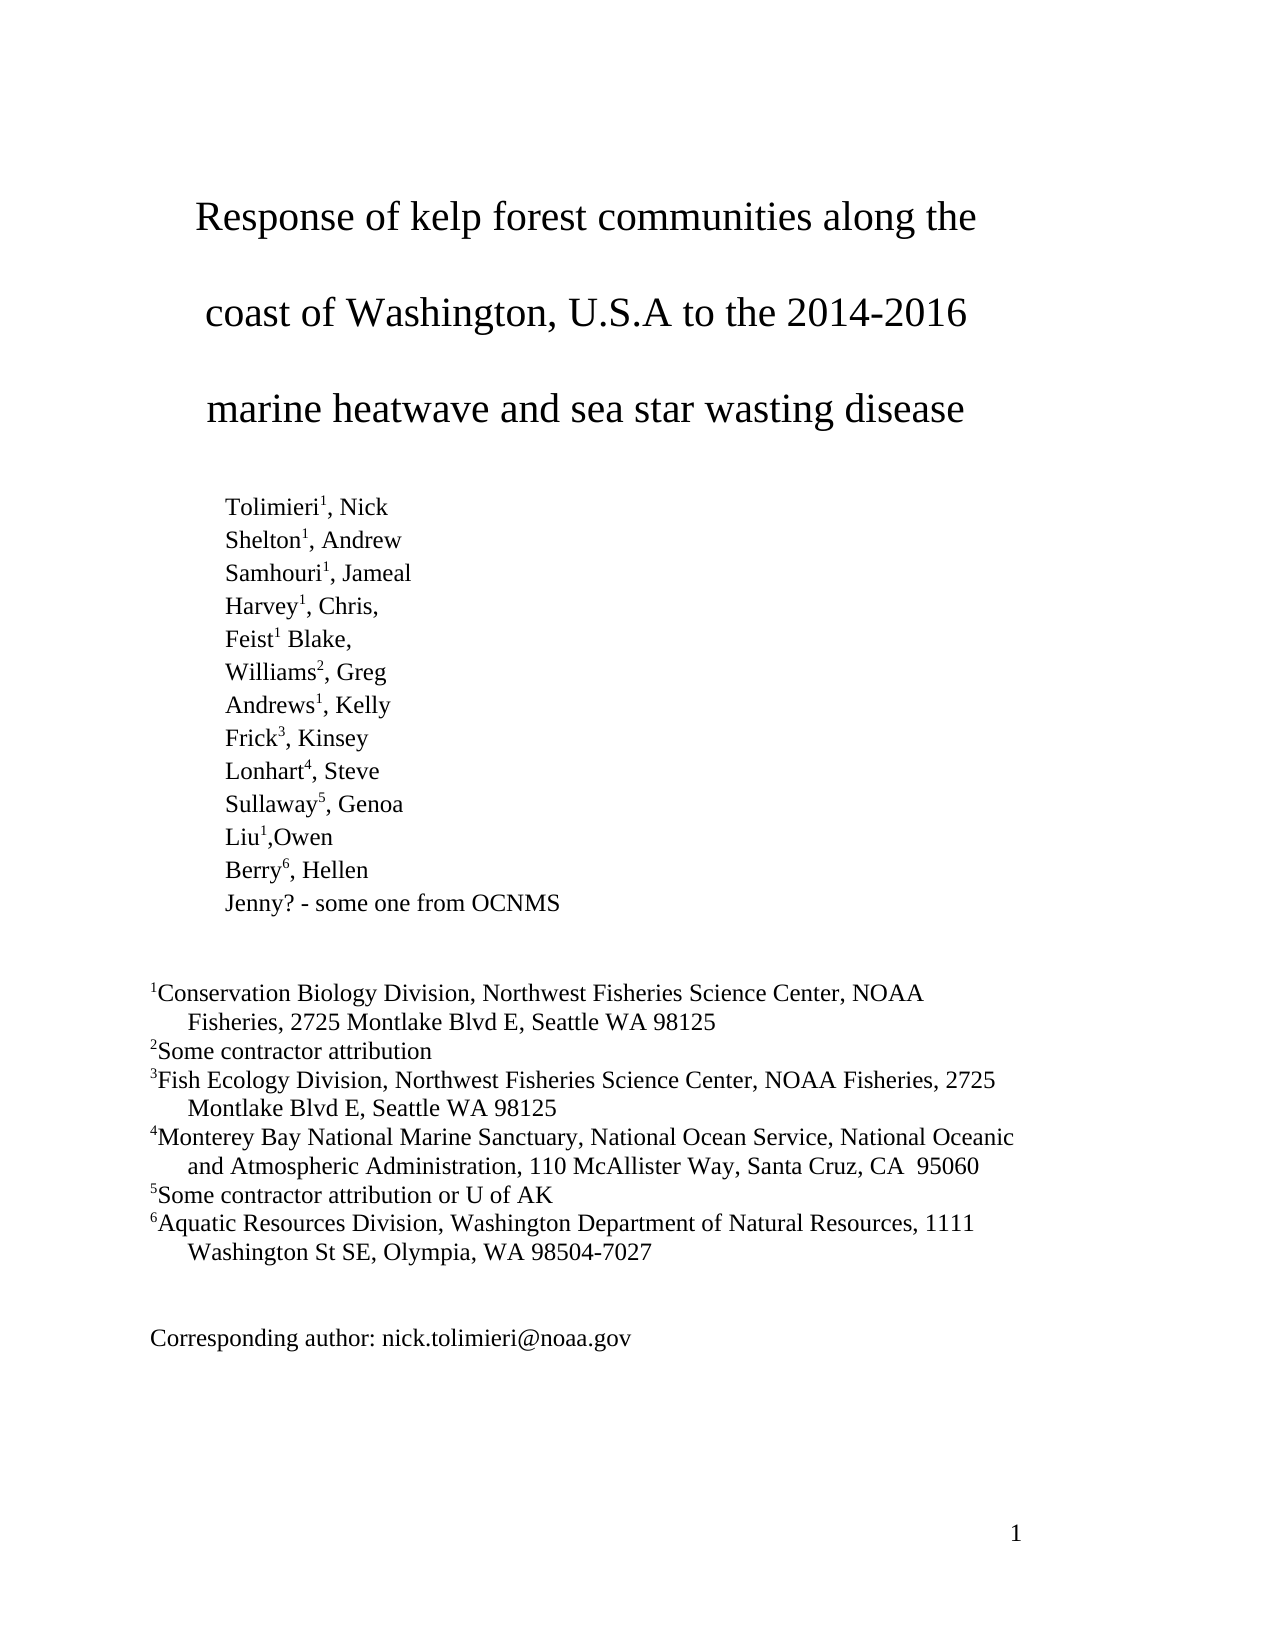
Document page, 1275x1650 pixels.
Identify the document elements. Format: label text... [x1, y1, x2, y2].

text Frick3, Kinsey [150, 723, 1022, 752]
text Corresponding author: nick.tolimieri@noaa.gov [150, 1323, 1022, 1352]
text Berry6, Hellen [150, 855, 1022, 884]
subtitle Response of kelp forest communities along the coast of Washington, U.S.A to the 2014-2016 marine heatwave and sea star wasting disease [150, 192, 1022, 431]
text Samhouri1, Jameal [150, 558, 1022, 586]
text Sullaway5, Genoa [150, 789, 1022, 818]
text 5Some contractor attribution or U of AK [150, 1180, 1022, 1208]
text Jenny? - some one from OCNMS [150, 888, 1022, 917]
text Williams2, Greg [150, 657, 1022, 686]
text 3Fish Ecology Division, Northwest Fisheries Science Center, NOAA Fisheries, 2725 Montlake Blvd E, Seattle WA 98125 [150, 1065, 1022, 1122]
text 1Conservation Biology Division, Northwest Fisheries Science Center, NOAA Fisheries, 2725 Montlake Blvd E, Seattle WA 98125 [150, 978, 1022, 1036]
text 4Monterey Bay National Marine Sanctuary, National Ocean Service, National Oceanic and Atmospheric Administration, 110 McAllister Way, Santa Cruz, CA 95060 [150, 1122, 1022, 1180]
text Shelton1, Andrew [150, 525, 1022, 553]
text 6Aquatic Resources Division, Washington Department of Natural Resources, 1111 Washington St SE, Olympia, WA 98504-7027 [150, 1208, 1022, 1266]
text Harvey1, Chris, [150, 591, 1022, 619]
text Lonhart4, Steve [150, 756, 1022, 784]
text Tolimieri1, Nick [150, 492, 1022, 520]
text Liu1,Owen [150, 822, 1022, 851]
text 2Some contractor attribution [150, 1036, 1022, 1065]
text Feist1 Blake, [150, 624, 1022, 652]
text Andrews1, Kelly [150, 690, 1022, 718]
